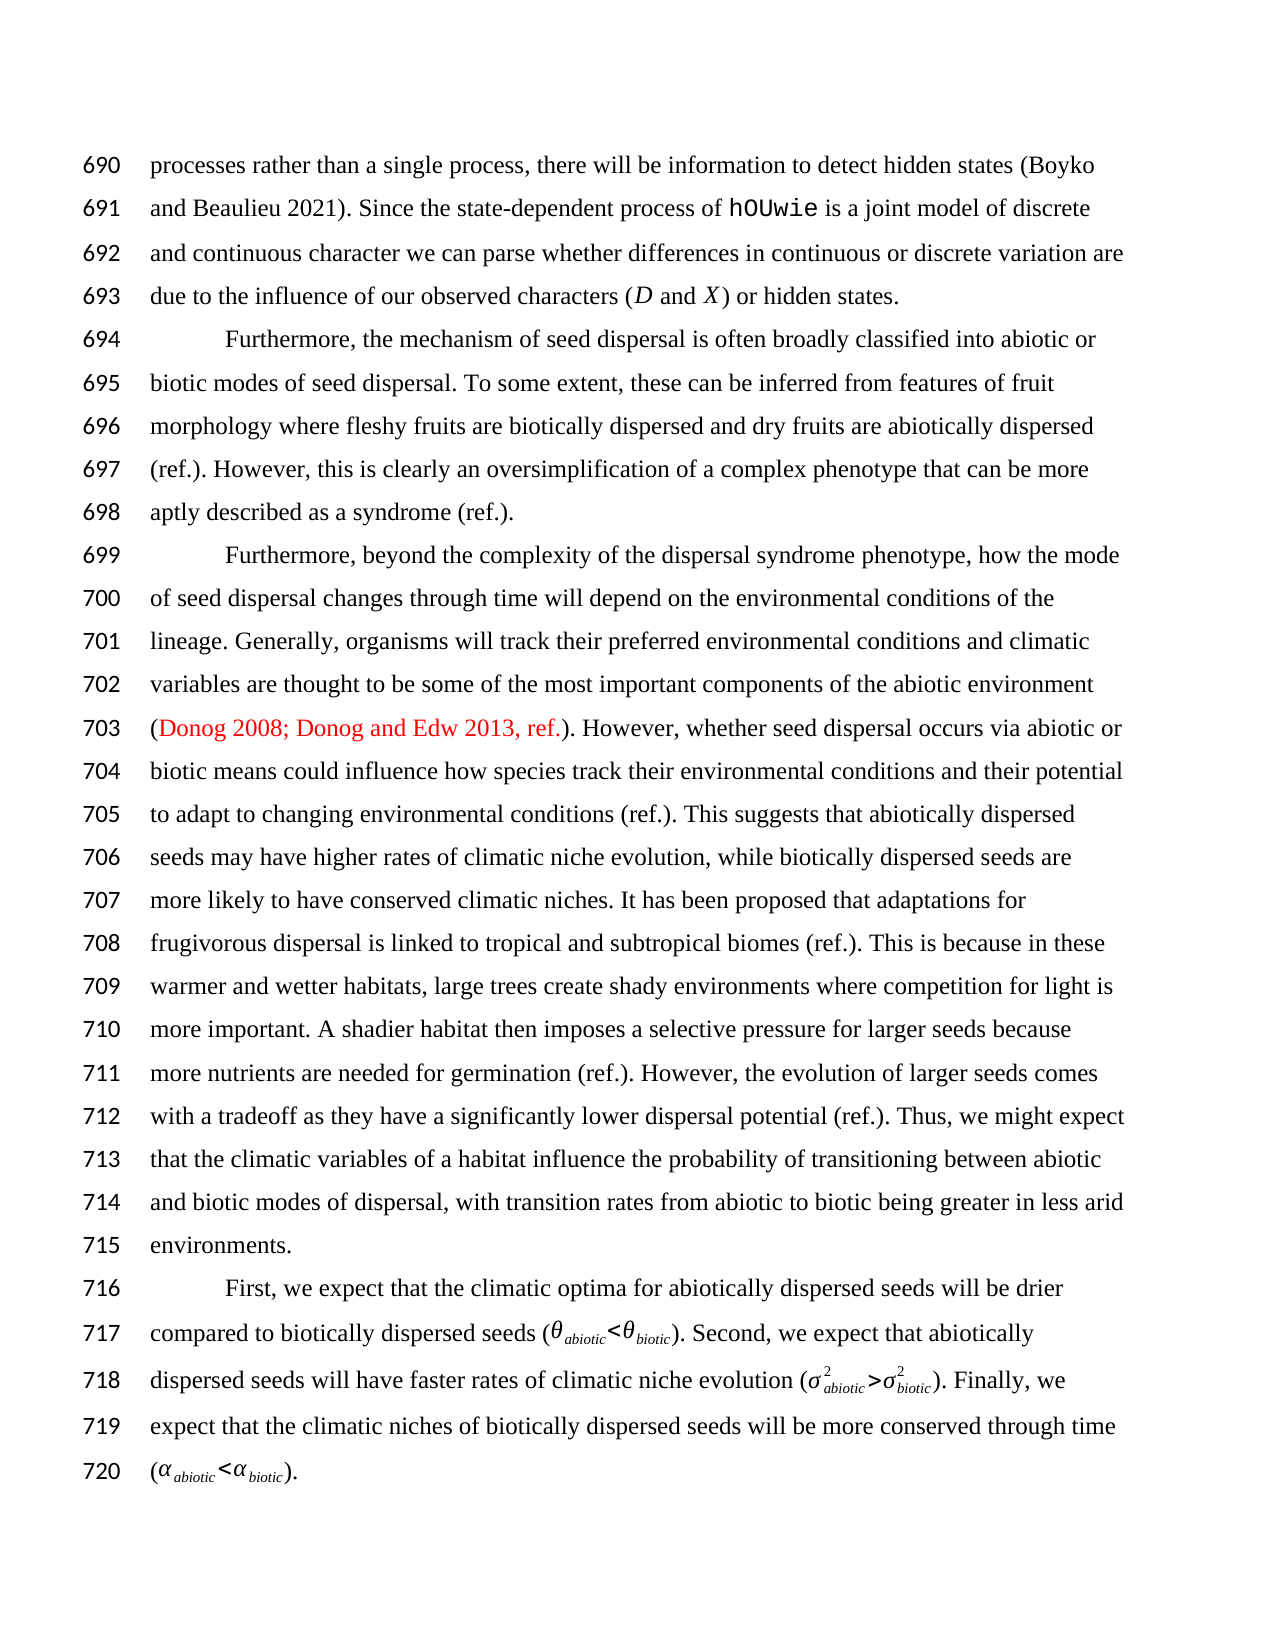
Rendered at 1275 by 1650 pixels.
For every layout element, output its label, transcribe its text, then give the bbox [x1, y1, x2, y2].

text Furthermore, beyond the complexity of the dispersal syndrome phenotype, how the mode of seed dispersal changes through time will depend on the environmental conditions of the lineage. Generally, organisms will track their preferred environmental conditions and climatic variables are thought to be some of the most important components of the abiotic environment (Donog 2008; Donog and Edw 2013, ref.). However, whether seed dispersal occurs via abiotic or biotic means could influence how species track their environmental conditions and their potential to adapt to changing environmental conditions (ref.). This suggests that abiotically dispersed seeds may have higher rates of climatic niche evolution, while biotically dispersed seeds are more likely to have conserved climatic niches. It has been proposed that adaptations for frugivorous dispersal is linked to tropical and subtropical biomes (ref.). This is because in these warmer and wetter habitats, large trees create shady environments where competition for light is more important. A shadier habitat then imposes a selective pressure for larger seeds because more nutrients are needed for germination (ref.). However, the evolution of larger seeds comes with a tradeoff as they have a significantly lower dispersal potential (ref.). Thus, we might expect that the climatic variables of a habitat influence the probability of transitioning between abiotic and biotic modes of dispersal, with transition rates from abiotic to biotic being greater in less arid environments. [150, 540, 1125, 1259]
text Furthermore, the mechanism of seed dispersal is often broadly classified into abiotic or biotic modes of seed dispersal. To some extent, these can be inferred from features of fruit morphology where fleshy fruits are biotically dispersed and dry fruits are abiotically dispersed (ref.). However, this is clearly an oversimplification of a complex phenotype that can be more aptly described as a syndrome (ref.). [150, 324, 1125, 526]
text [150, 150, 1125, 310]
text First, we expect that the climatic optima for abiotically dispersed seeds will be drier compared to biotically dispersed seeds (). Second, we expect that abiotically dispersed seeds will have faster rates of climatic niche evolution (). Finally, we expect that the climatic niches of biotically dispersed seeds will be more conserved through time (). [150, 1273, 1125, 1486]
